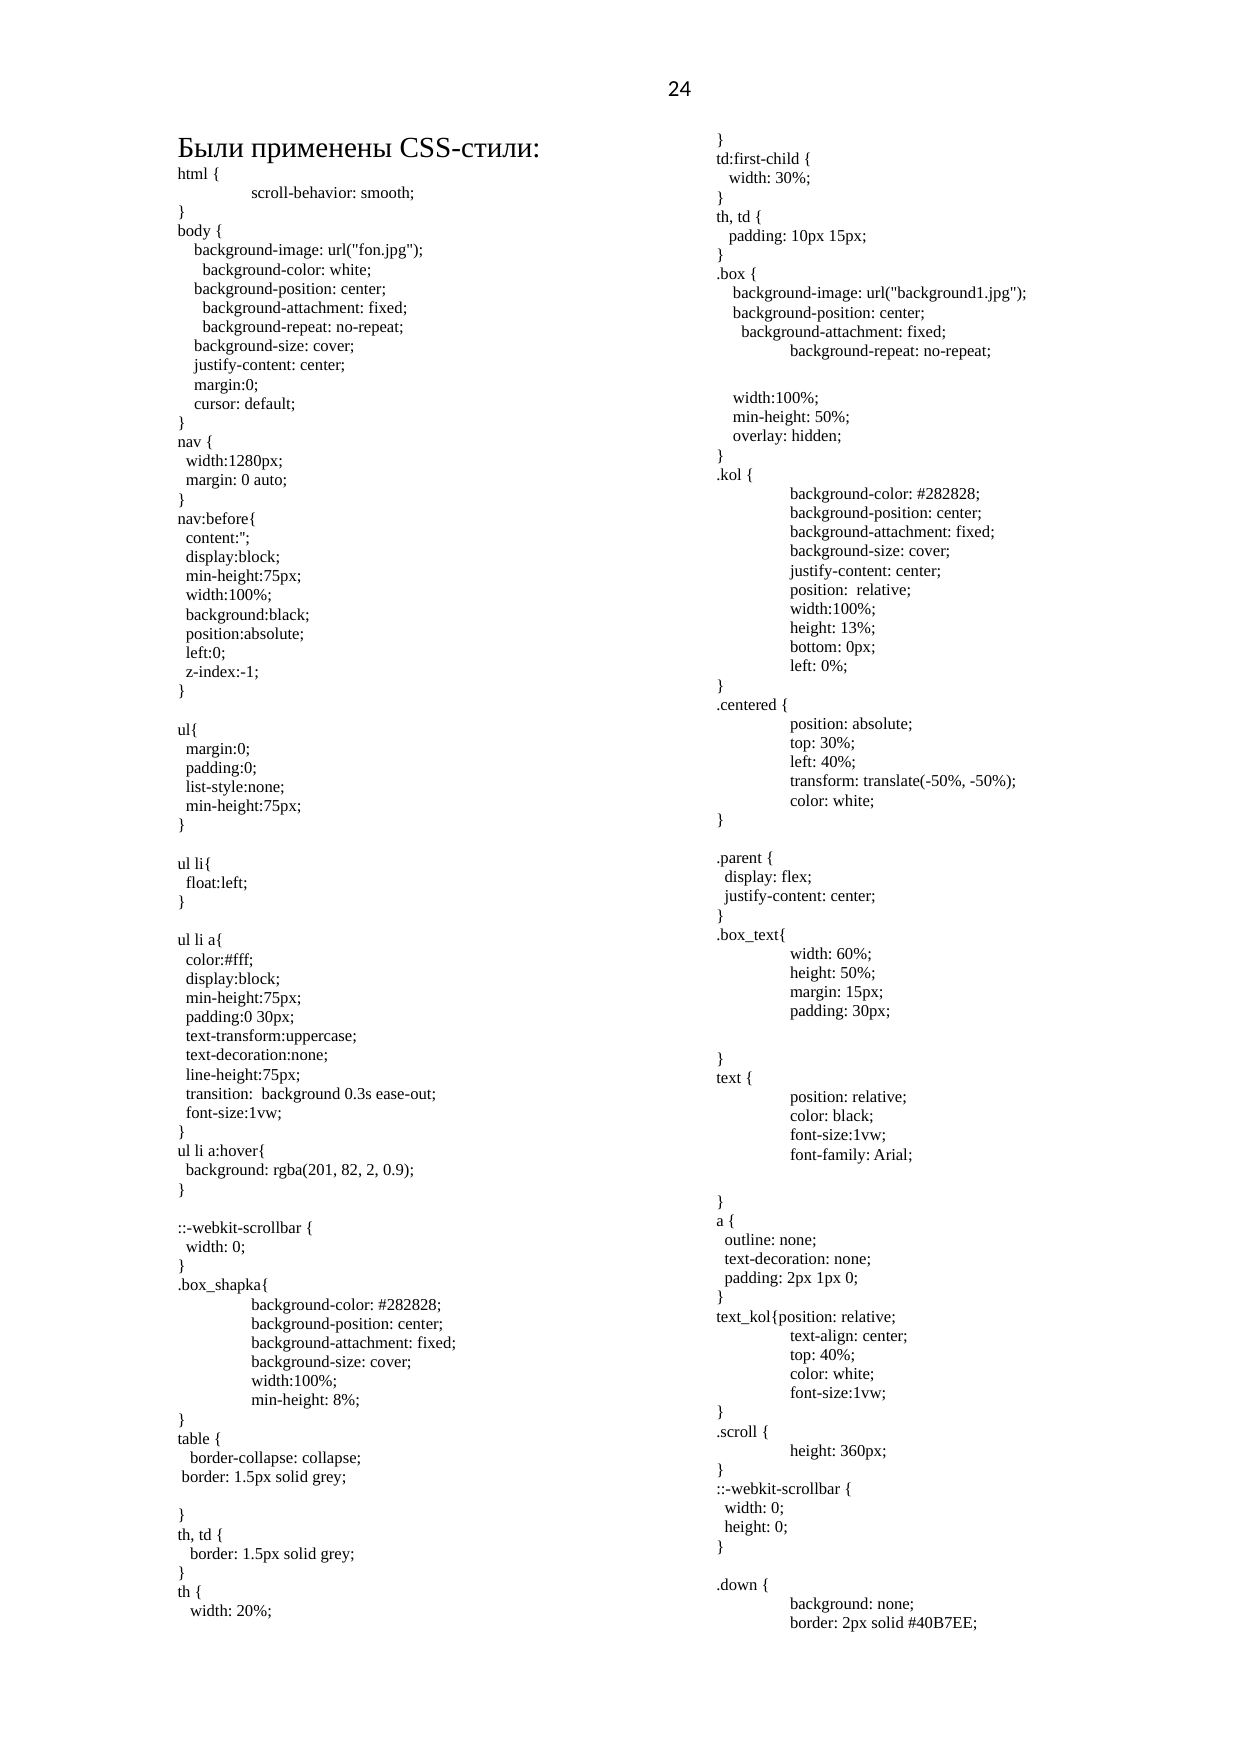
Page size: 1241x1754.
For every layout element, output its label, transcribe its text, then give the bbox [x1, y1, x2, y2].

text transition: background 0.3s ease-out; [177, 1083, 642, 1103]
text background-color: white; [177, 259, 642, 278]
text border: 1.5px solid grey; [177, 1543, 642, 1563]
text transform: translate(-50%, -50%); [716, 771, 1181, 790]
text ::-webkit-scrollbar { [177, 1218, 642, 1237]
text } [716, 1191, 1181, 1211]
text text-transform:uppercase; [177, 1026, 642, 1045]
text background-image: url("fon.jpg"); [177, 240, 642, 259]
text height: 0; [716, 1517, 1181, 1536]
text border: 1.5px solid grey; [177, 1467, 642, 1486]
text text-decoration: none; [716, 1249, 1181, 1268]
text th, td { [177, 1524, 642, 1543]
text background-position: center; [716, 503, 1181, 522]
text text-decoration:none; [177, 1045, 642, 1064]
text ul li a:hover{ [177, 1141, 642, 1160]
text .parent { [716, 848, 1181, 867]
text } [177, 815, 642, 834]
text background-size: cover; [177, 336, 642, 355]
text margin: 0 auto; [177, 470, 642, 489]
text min-height:75px; [177, 566, 642, 585]
text } [177, 892, 642, 911]
text background-color: #282828; [716, 484, 1181, 503]
text position: relative; [716, 1087, 1181, 1106]
text background-attachment: fixed; [716, 522, 1181, 541]
text color:#fff; [177, 949, 642, 968]
text background-size: cover; [177, 1352, 642, 1371]
text padding: 10px 15px; [716, 226, 1181, 245]
text min-height: 50%; [716, 407, 1181, 426]
text list-style:none; [177, 777, 642, 796]
text } [716, 1402, 1181, 1421]
text background: none; [716, 1594, 1181, 1613]
text font-family: Arial; [716, 1144, 1181, 1163]
text display: flex; [716, 867, 1181, 886]
text background-position: center; [177, 278, 642, 298]
text } [716, 675, 1181, 694]
text ul{ [177, 719, 642, 738]
text .box_text{ [716, 924, 1181, 944]
text width: 20%; [177, 1601, 642, 1620]
text background-size: cover; [716, 541, 1181, 560]
text height: 360px; [716, 1441, 1181, 1460]
text line-height:75px; [177, 1064, 642, 1083]
text background: rgba(201, 82, 2, 0.9); [177, 1160, 642, 1179]
text } [177, 1505, 642, 1524]
text } [716, 1536, 1181, 1556]
text width:100%; [177, 585, 642, 604]
text float:left; [177, 873, 642, 892]
text width: 0; [716, 1498, 1181, 1517]
text } [177, 1122, 642, 1141]
text } [716, 445, 1181, 464]
text outline: none; [716, 1230, 1181, 1249]
text Были применены CSS-стили: [177, 130, 642, 163]
text border: 2px solid #40B7EE; [716, 1613, 1181, 1632]
text justify-content: center; [716, 560, 1181, 579]
text ul li{ [177, 853, 642, 873]
text position:absolute; [177, 623, 642, 643]
text bottom: 0px; [716, 637, 1181, 656]
text background-attachment: fixed; [716, 322, 1181, 341]
text } [716, 1460, 1181, 1479]
text nav { [177, 432, 642, 451]
text background:black; [177, 604, 642, 623]
text margin:0; [177, 374, 642, 393]
text color: black; [716, 1106, 1181, 1125]
text } [177, 1563, 642, 1582]
text padding: 2px 1px 0; [716, 1268, 1181, 1287]
text background-attachment: fixed; [177, 1333, 642, 1352]
text } [716, 187, 1181, 207]
text background-repeat: no-repeat; [716, 341, 1181, 360]
text th { [177, 1582, 642, 1601]
text } [716, 130, 1181, 149]
text position: relative; [716, 579, 1181, 599]
text color: white; [716, 1364, 1181, 1383]
text .box_shapka{ [177, 1275, 642, 1294]
text .down { [716, 1575, 1181, 1594]
text background-position: center; [716, 302, 1181, 322]
text nav:before{ [177, 508, 642, 528]
text html { [177, 163, 642, 183]
text z-index:-1; [177, 662, 642, 681]
text } [177, 489, 642, 508]
text font-size:1vw; [716, 1383, 1181, 1402]
text .scroll { [716, 1421, 1181, 1441]
text } [177, 681, 642, 700]
text text_kol{position: relative; [716, 1306, 1181, 1326]
text height: 50%; [716, 963, 1181, 982]
text top: 40%; [716, 1345, 1181, 1364]
text } [177, 202, 642, 221]
text margin:0; [177, 738, 642, 758]
text ::-webkit-scrollbar { [716, 1479, 1181, 1498]
text ul li a{ [177, 930, 642, 949]
text .box { [716, 264, 1181, 283]
text left: 40%; [716, 752, 1181, 771]
text width: 60%; [716, 944, 1181, 963]
text padding:0; [177, 758, 642, 777]
text display:block; [177, 547, 642, 566]
text } [716, 1287, 1181, 1306]
text } [716, 809, 1181, 829]
text border-collapse: collapse; [177, 1448, 642, 1467]
text content:''; [177, 528, 642, 547]
text } [716, 245, 1181, 264]
text } [716, 905, 1181, 924]
text .centered { [716, 694, 1181, 714]
text td:first-child { [716, 149, 1181, 168]
text table { [177, 1428, 642, 1448]
text font-size:1vw; [716, 1125, 1181, 1144]
text width:100%; [177, 1371, 642, 1390]
text a { [716, 1211, 1181, 1230]
text font-size:1vw; [177, 1103, 642, 1122]
text position: absolute; [716, 714, 1181, 733]
text min-height:75px; [177, 988, 642, 1007]
text text { [716, 1068, 1181, 1087]
text color: white; [716, 790, 1181, 809]
text } [177, 1256, 642, 1275]
text body { [177, 221, 642, 240]
text background-color: #282828; [177, 1294, 642, 1313]
text background-attachment: fixed; [177, 298, 642, 317]
text overlay: hidden; [716, 426, 1181, 445]
text margin: 15px; [716, 982, 1181, 1001]
text min-height:75px; [177, 796, 642, 815]
text background-repeat: no-repeat; [177, 317, 642, 336]
text th, td { [716, 207, 1181, 226]
text } [177, 413, 642, 432]
text left: 0%; [716, 656, 1181, 675]
text top: 30%; [716, 733, 1181, 752]
text width:1280px; [177, 451, 642, 470]
text padding: 30px; [716, 1001, 1181, 1020]
text background-image: url("background1.jpg"); [716, 283, 1181, 302]
text background-position: center; [177, 1313, 642, 1333]
text scroll-behavior: smooth; [177, 183, 642, 202]
text min-height: 8%; [177, 1390, 642, 1409]
text padding:0 30px; [177, 1007, 642, 1026]
text width: 0; [177, 1237, 642, 1256]
text left:0; [177, 643, 642, 662]
text .kol { [716, 464, 1181, 484]
text } [177, 1409, 642, 1428]
text } [177, 1179, 642, 1198]
text justify-content: center; [716, 886, 1181, 905]
text width:100%; [716, 599, 1181, 618]
text display:block; [177, 968, 642, 988]
text } [716, 1048, 1181, 1068]
text height: 13%; [716, 618, 1181, 637]
text text-align: center; [716, 1326, 1181, 1345]
text width:100%; [716, 388, 1181, 407]
text width: 30%; [716, 168, 1181, 187]
text cursor: default; [177, 393, 642, 413]
text justify-content: center; [177, 355, 642, 374]
